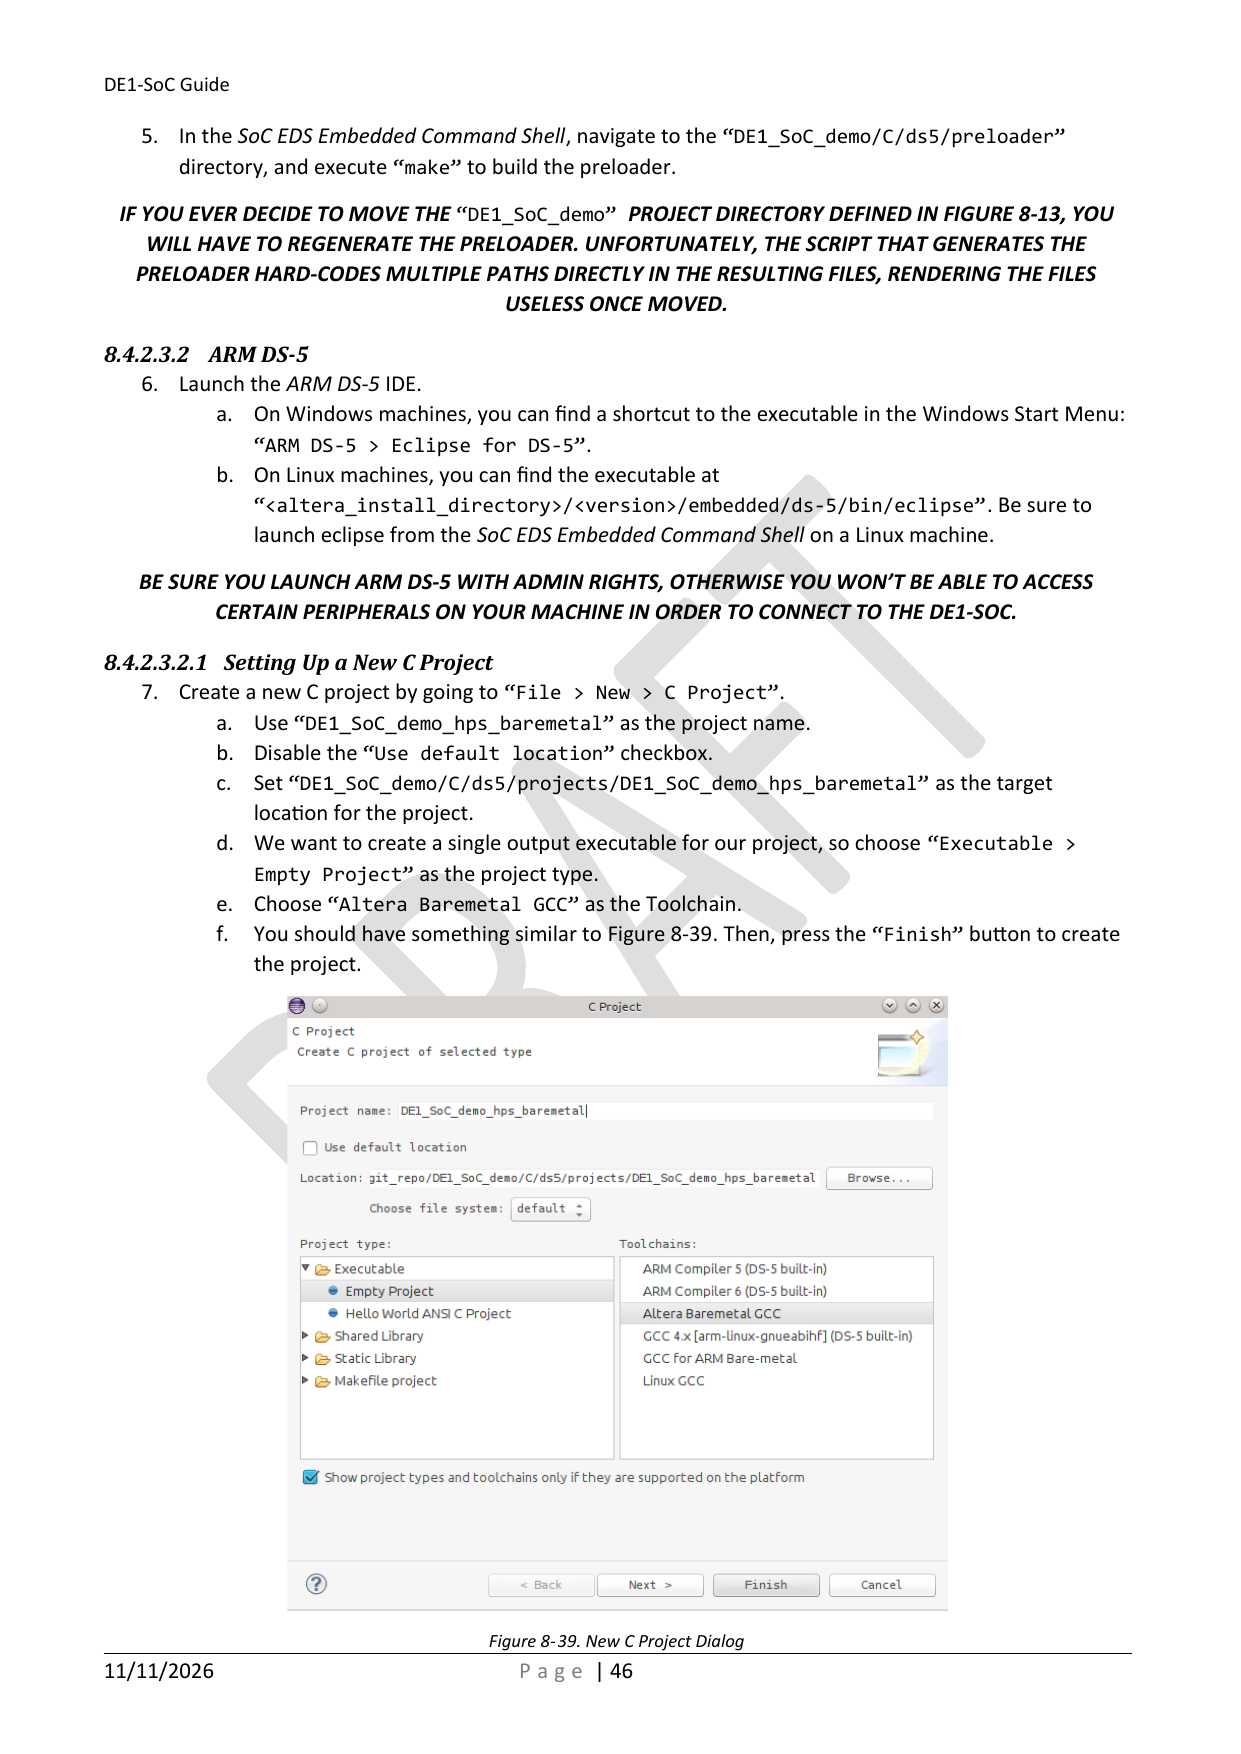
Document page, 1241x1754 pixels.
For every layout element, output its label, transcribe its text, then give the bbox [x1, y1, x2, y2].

list On Linux machines, you can find the executable at “<altera_install_directory>/<version>/embedded/ds-5/bin/eclipse”. Be sure to launch eclipse from the SoC EDS Embedded Command Shell on a Linux machine. [216, 460, 1132, 548]
list Create a new C project by going to “File > New > C Project”. [141, 677, 1132, 706]
text Be sure you launch arm ds-5 with admin rights, otherwise you won’t be able to access certain peripherals on your machine in order to connect to the de1-Soc. [103, 567, 1132, 626]
subtitle Setting Up a New C Project [103, 648, 1132, 675]
list Disable the “Use default location” checkbox. [216, 738, 1132, 766]
list Launch the ARM DS-5 IDE. [141, 369, 1132, 397]
list We want to create a single output executable for our project, so choose “Executable > Empty Project” as the project type. [216, 828, 1132, 887]
subtitle ARM DS-5 [103, 340, 1132, 367]
list On Windows machines, you can find a shortcut to the executable in the Windows Start Menu: “ARM DS-5 > Eclipse for DS-5”. [216, 399, 1132, 458]
list Use “DE1_SoC_demo_hps_baremetal” as the project name. [216, 708, 1132, 736]
list Set “DE1_SoC_demo/C/ds5/projects/DE1_SoC_demo_hps_baremetal” as the target location for the project. [216, 768, 1132, 826]
picture [287, 996, 948, 1611]
list Choose “Altera Baremetal GCC” as the Toolchain. [216, 889, 1132, 917]
list In the SoC EDS Embedded Command Shell, navigate to the “DE1_SoC_demo/C/ds5/preloader” directory, and execute “make” to build the preloader. [141, 122, 1132, 180]
